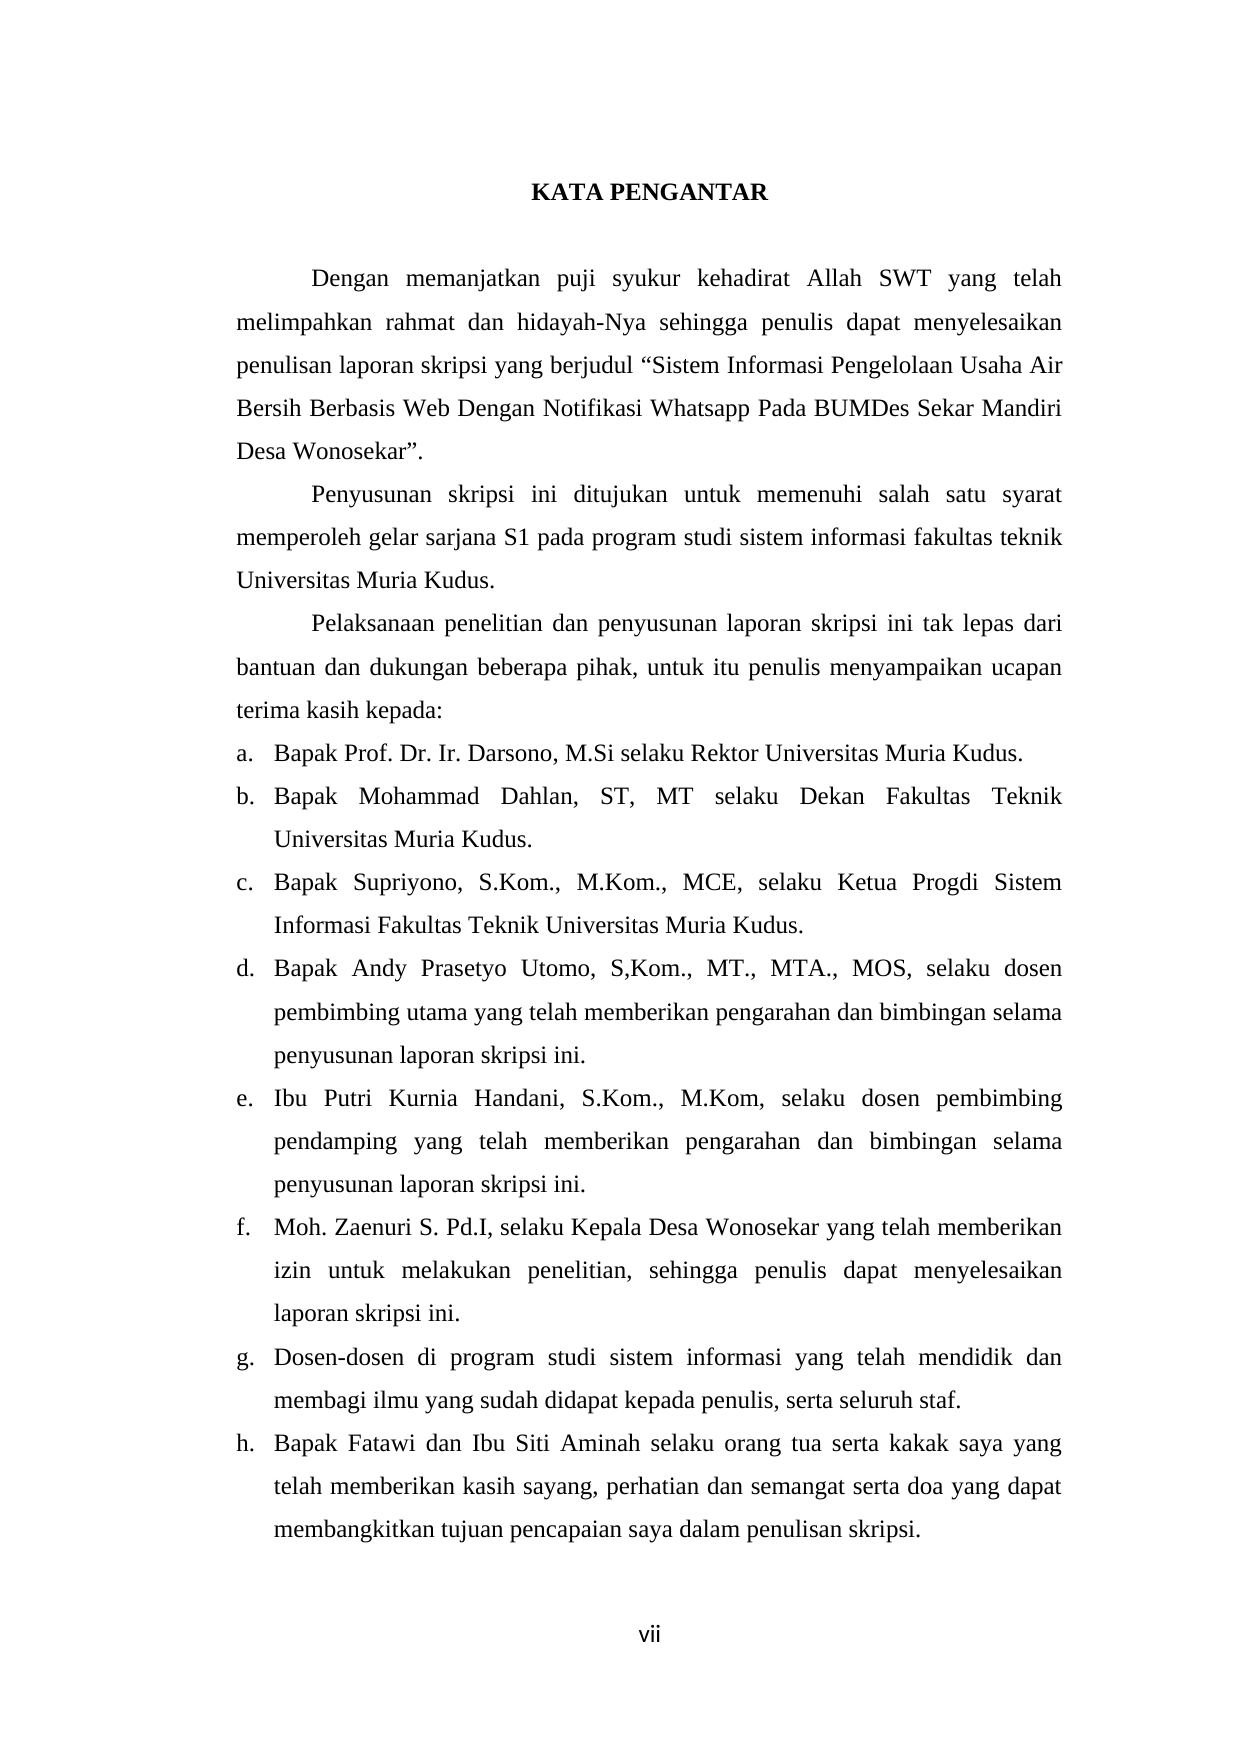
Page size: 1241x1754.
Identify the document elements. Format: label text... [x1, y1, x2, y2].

subtitle KATA PENGANTAR [236, 177, 1063, 206]
list Bapak Andy Prasetyo Utomo, S,Kom., MT., MTA., MOS, selaku dosen pembimbing utama yang telah memberikan pengarahan dan bimbingan selama penyusunan laporan skripsi ini. [236, 953, 1063, 1068]
list Bapak Supriyono, S.Kom., M.Kom., MCE, selaku Ketua Progdi Sistem Informasi Fakultas Teknik Universitas Muria Kudus. [236, 867, 1063, 939]
text Pelaksanaan penelitian dan penyusunan laporan skripsi ini tak lepas dari bantuan dan dukungan beberapa pihak, untuk itu penulis menyampaikan ucapan terima kasih kepada: [236, 608, 1063, 723]
list Bapak Prof. Dr. Ir. Darsono, M.Si selaku Rektor Universitas Muria Kudus. [236, 738, 1063, 767]
list Ibu Putri Kurnia Handani, S.Kom., M.Kom, selaku dosen pembimbing pendamping yang telah memberikan pengarahan dan bimbingan selama penyusunan laporan skripsi ini. [236, 1083, 1063, 1198]
list Moh. Zaenuri S. Pd.I, selaku Kepala Desa Wonosekar yang telah memberikan izin untuk melakukan penelitian, sehingga penulis dapat menyelesaikan laporan skripsi ini. [236, 1212, 1063, 1327]
list Bapak Fatawi dan Ibu Siti Aminah selaku orang tua serta kakak saya yang telah memberikan kasih sayang, perhatian dan semangat serta doa yang dapat membangkitkan tujuan pencapaian saya dalam penulisan skripsi. [236, 1428, 1063, 1543]
text Dengan memanjatkan puji syukur kehadirat Allah SWT yang telah melimpahkan rahmat dan hidayah-Nya sehingga penulis dapat menyelesaikan penulisan laporan skripsi yang berjudul “Sistem Informasi Pengelolaan Usaha Air Bersih Berbasis Web Dengan Notifikasi Whatsapp Pada BUMDes Sekar Mandiri Desa Wonosekar”. [236, 263, 1063, 465]
text Penyusunan skripsi ini ditujukan untuk memenuhi salah satu syarat memperoleh gelar sarjana S1 pada program studi sistem informasi fakultas teknik Universitas Muria Kudus. [236, 479, 1063, 594]
list Bapak Mohammad Dahlan, ST, MT selaku Dekan Fakultas Teknik Universitas Muria Kudus. [236, 781, 1063, 853]
list Dosen-dosen di program studi sistem informasi yang telah mendidik dan membagi ilmu yang sudah didapat kepada penulis, serta seluruh staf. [236, 1342, 1063, 1413]
